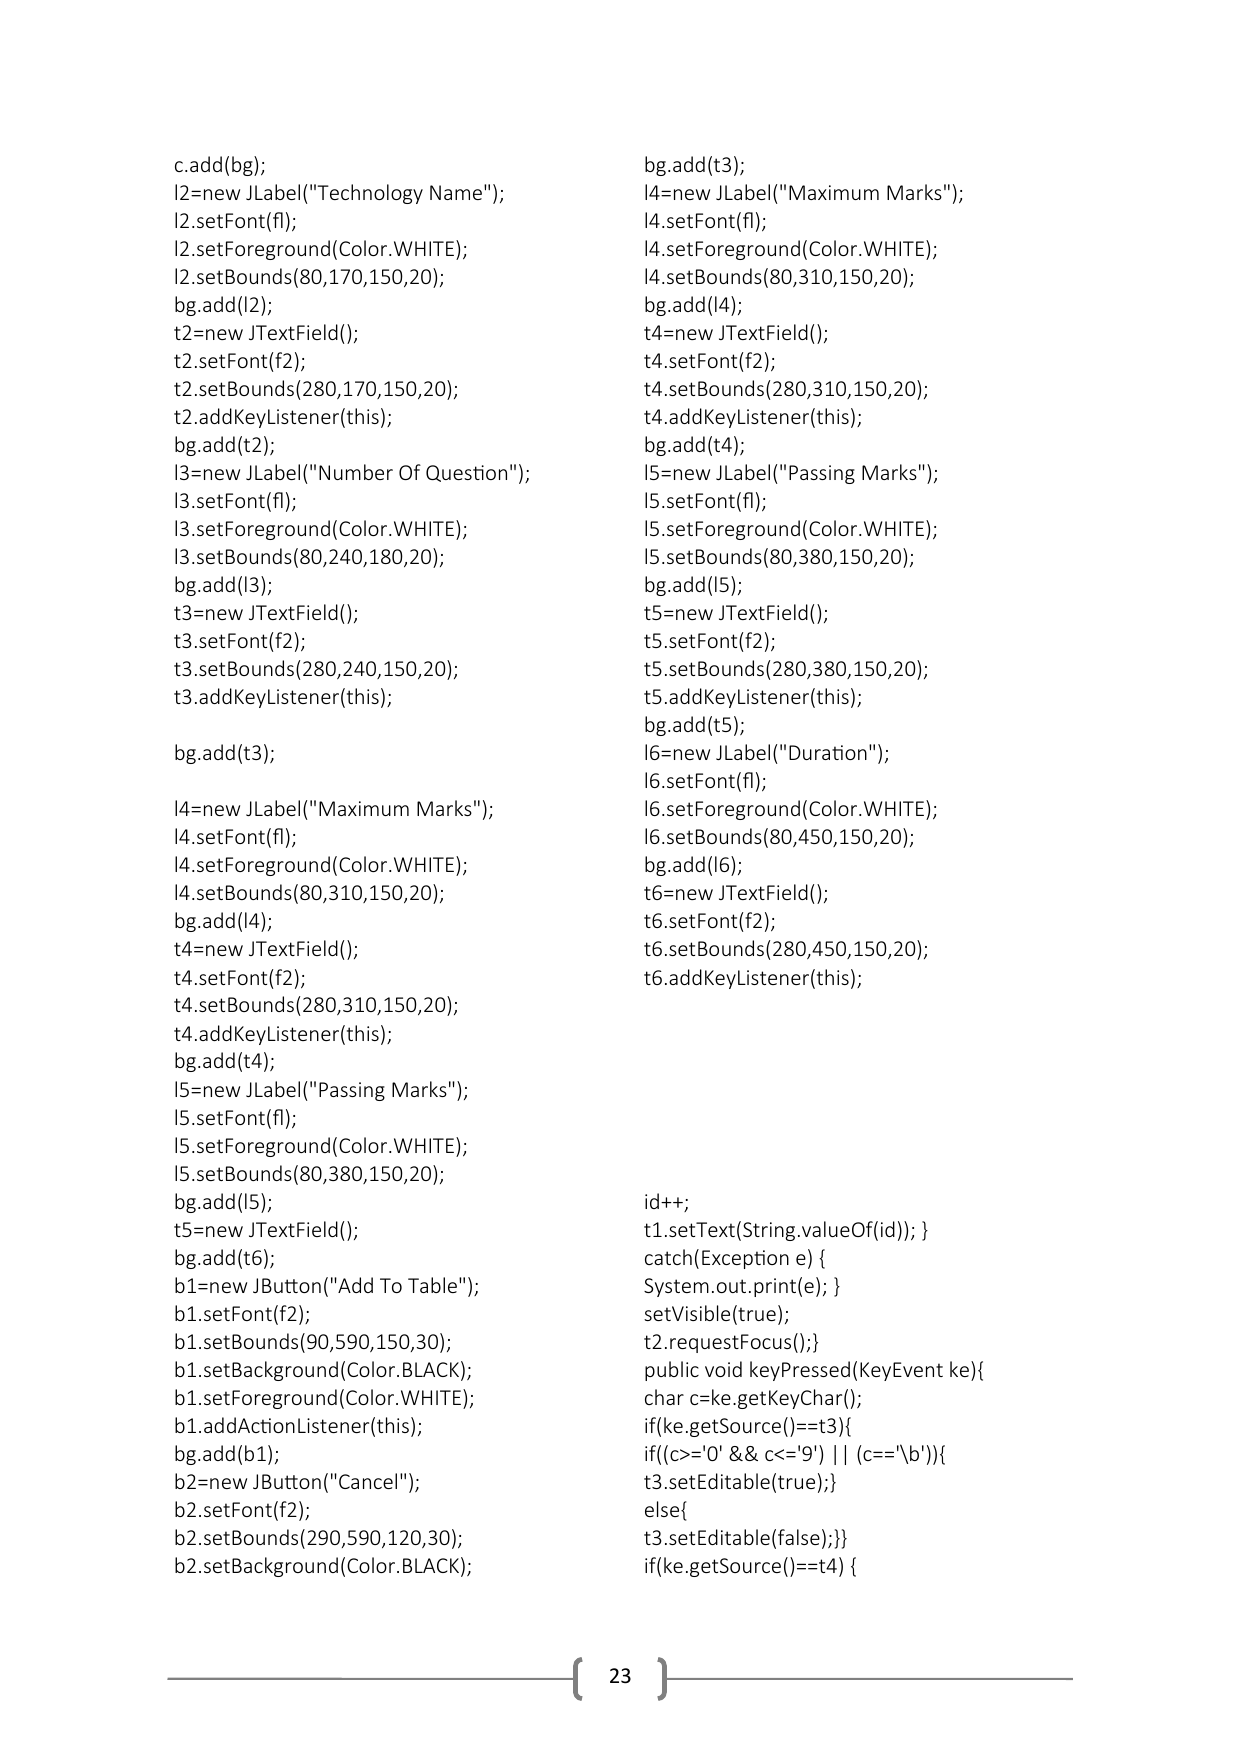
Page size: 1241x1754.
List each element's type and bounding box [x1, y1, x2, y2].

table_header [163, 150, 632, 1579]
table_header [633, 150, 1152, 1579]
